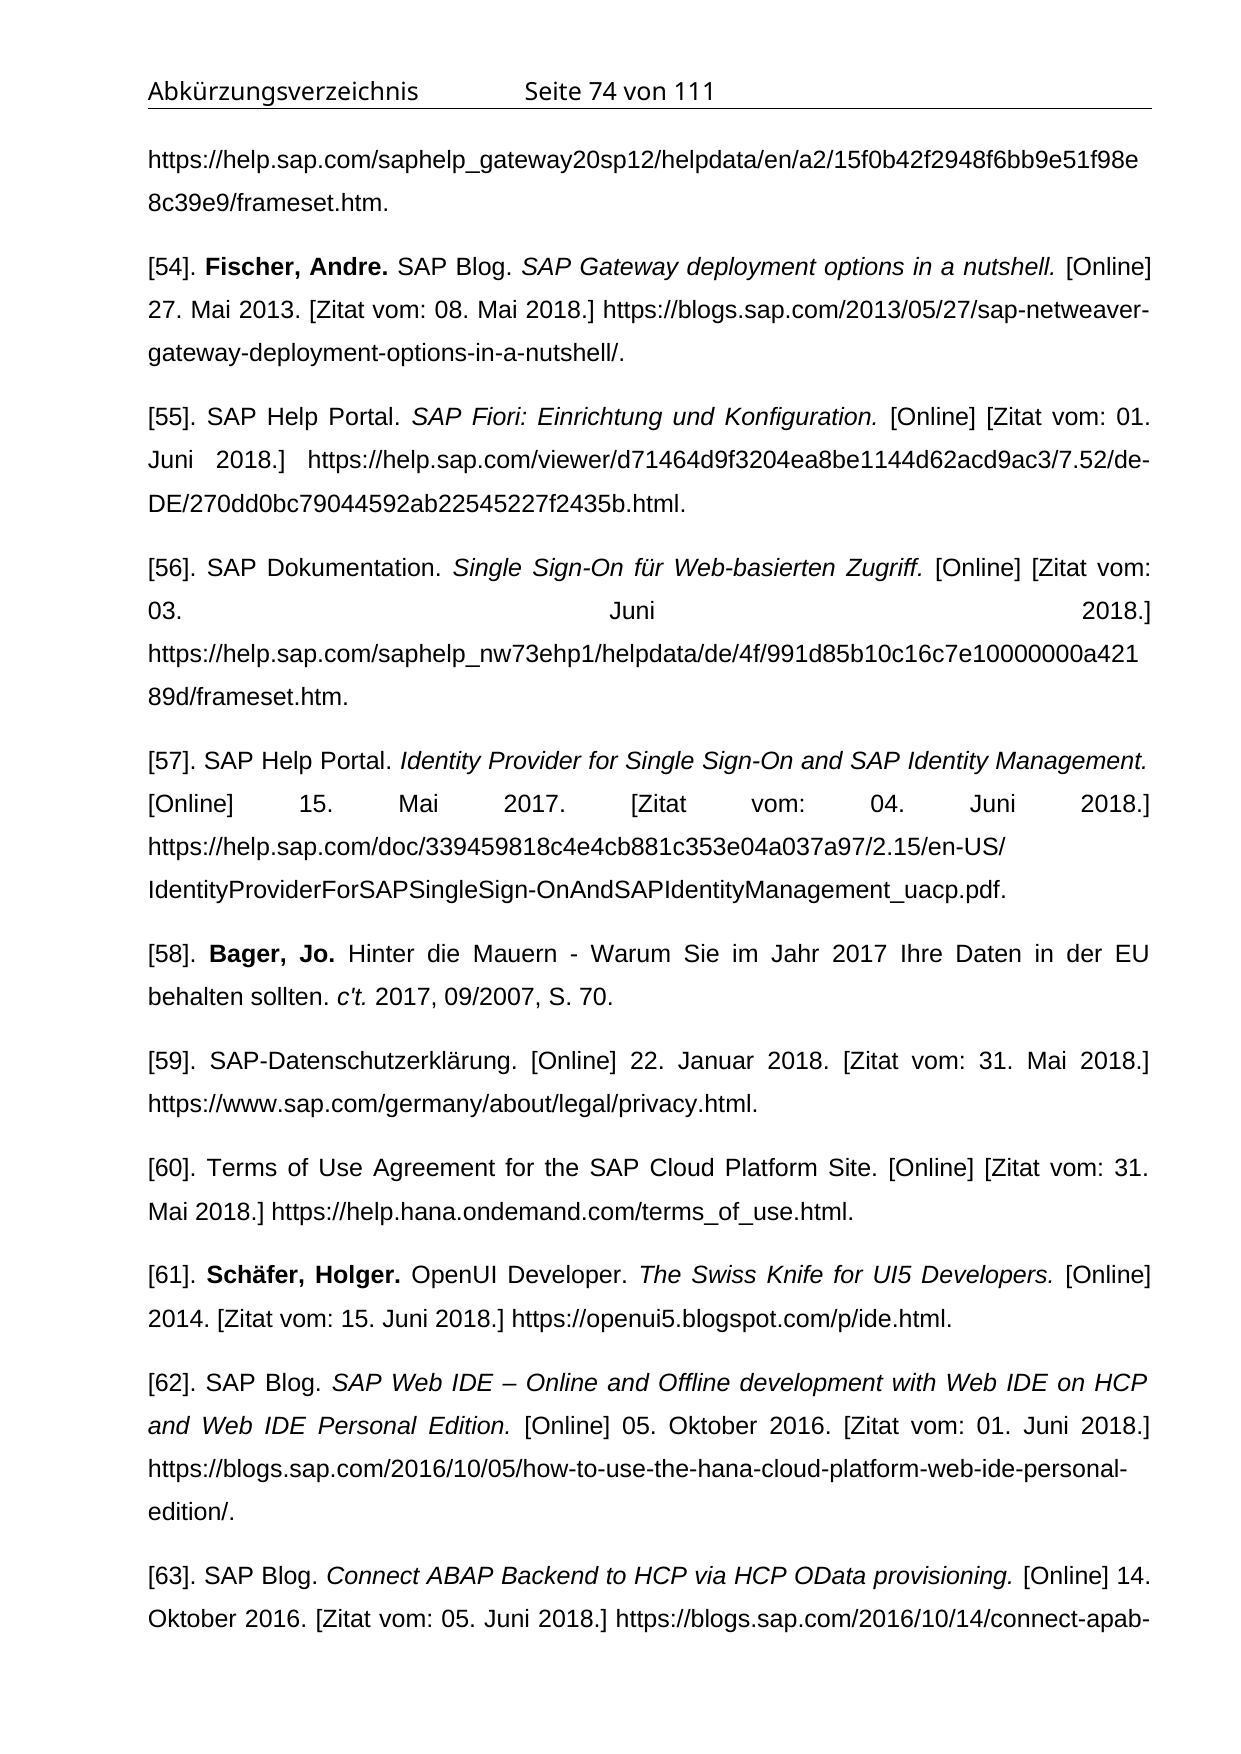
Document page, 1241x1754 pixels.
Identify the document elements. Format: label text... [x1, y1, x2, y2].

text [59]. SAP-Datenschutzerklärung. [Online] 22. Januar 2018. [Zitat vom: 31. Mai 2018.] https://www.sap.com/germany/about/legal/privacy.html. [148, 1046, 1152, 1118]
text [60]. Terms of Use Agreement for the SAP Cloud Platform Site. [Online] [Zitat vom: 31. Mai 2018.] https://help.hana.ondemand.com/terms_of_use.html. [148, 1153, 1152, 1225]
text [58]. Bager, Jo. Hinter die Mauern - Warum Sie im Jahr 2017 Ihre Daten in der EU behalten sollten. c't. 2017, 09/2007, S. 70. [148, 939, 1152, 1011]
text [54]. Fischer, Andre. SAP Blog. SAP Gateway deployment options in a nutshell. [Online] 27. Mai 2013. [Zitat vom: 08. Mai 2018.] https://blogs.sap.com/2013/05/27/sap-netweaver-gateway-deployment-options-in-a-nutshell/. [148, 252, 1152, 367]
text [62]. SAP Blog. SAP Web IDE – Online and Offline development with Web IDE on HCP and Web IDE Personal Edition. [Online] 05. Oktober 2016. [Zitat vom: 01. Juni 2018.] https://blogs.sap.com/2016/10/05/how-to-use-the-hana-cloud-platform-web-ide-personal-edition/. [148, 1368, 1152, 1526]
text [55]. SAP Help Portal. SAP Fiori: Einrichtung und Konfiguration. [Online] [Zitat vom: 01. Juni 2018.] https://help.sap.com/viewer/d71464d9f3204ea8be1144d62acd9ac3/7.52/de-DE/270dd0bc79044592ab22545227f2435b.html. [148, 402, 1152, 517]
text [56]. SAP Dokumentation. Single Sign-On für Web-basierten Zugriff. [Online] [Zitat vom: 03. Juni 2018.] https://help.sap.com/saphelp_nw73ehp1/helpdata/de/4f/991d85b10c16c7e10000000a42189d/frameset.htm. [148, 553, 1152, 711]
text [57]. SAP Help Portal. Identity Provider for Single Sign-On and SAP Identity Management. [Online] 15. Mai 2017. [Zitat vom: 04. Juni 2018.] https://help.sap.com/doc/339459818c4e4cb881c353e04a037a97/2.15/en-US/IdentityProviderForSAPSingleSign-OnAndSAPIdentityManagement_uacp.pdf. [148, 746, 1152, 904]
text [148, 1561, 1152, 1633]
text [148, 145, 1152, 217]
text [61]. Schäfer, Holger. OpenUI Developer. The Swiss Knife for UI5 Developers. [Online] 2014. [Zitat vom: 15. Juni 2018.] https://openui5.blogspot.com/p/ide.html. [148, 1261, 1152, 1332]
